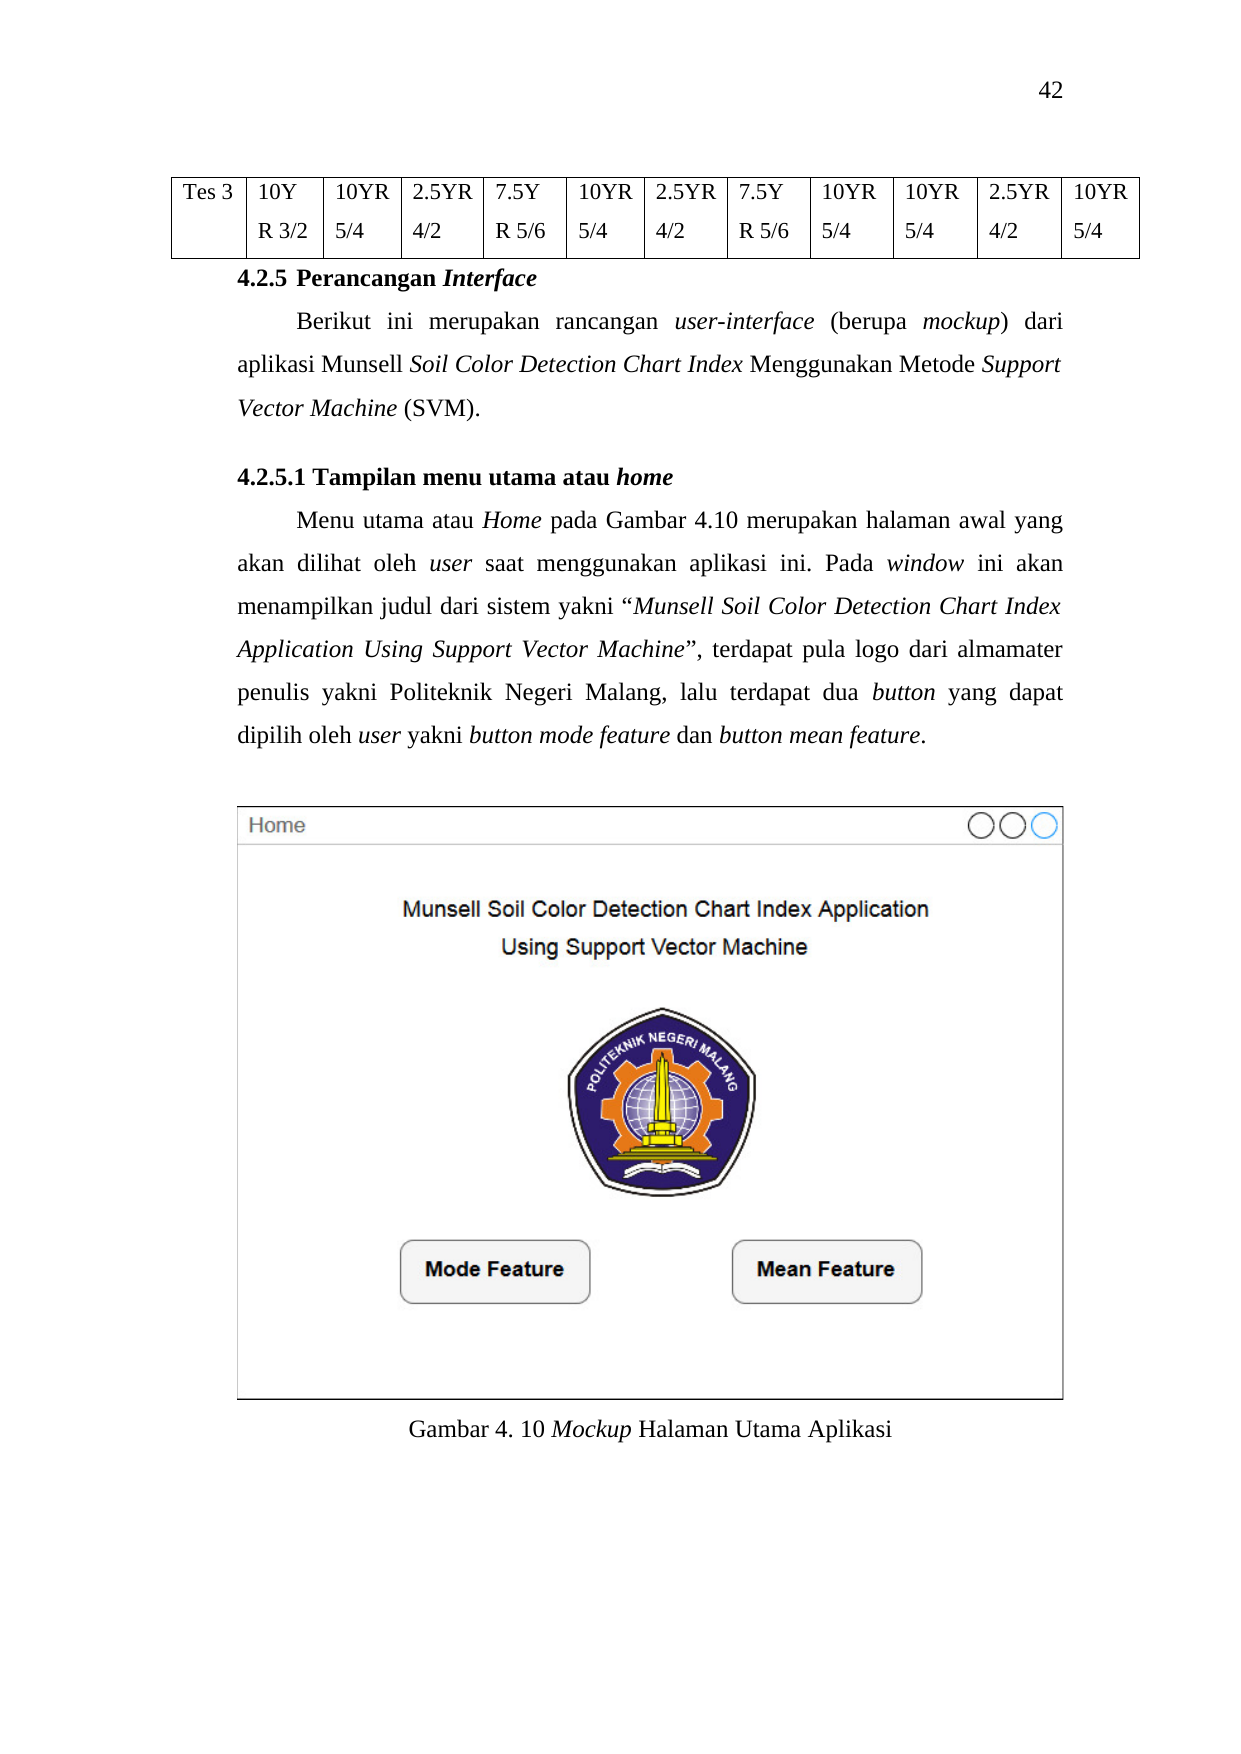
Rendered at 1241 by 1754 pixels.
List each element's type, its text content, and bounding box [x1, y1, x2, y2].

table_cell 2.5YR 4/2 [645, 178, 727, 258]
table_cell 10YR 5/4 [1062, 178, 1139, 258]
text Berikut ini merupakan rancangan user-interface (berupa mockup) dari aplikasi Munsell Soil Color Detection Chart Index Menggunakan Metode Support Vector Machine (SVM). [237, 306, 1063, 421]
table_cell 7.5YR 5/6 [728, 178, 810, 258]
table_cell 10YR 3/2 [247, 178, 323, 258]
table_cell 10YR 5/4 [567, 178, 644, 258]
table_cell 10YR 5/4 [324, 178, 401, 258]
table_cell 10YR 5/4 [811, 178, 893, 258]
table_cell 10YR 5/4 [894, 178, 977, 258]
text Gambar 4. 10 Mockup Halaman Utama Aplikasi [237, 1414, 1063, 1443]
subtitle Tampilan menu utama atau home [237, 462, 1063, 490]
table_cell Tes 3 [172, 178, 246, 258]
subtitle Perancangan Interface [237, 263, 1063, 292]
table_cell 7.5YR 5/6 [484, 178, 566, 258]
table_cell 2.5YR 4/2 [402, 178, 483, 258]
table_cell 2.5YR 4/2 [978, 178, 1061, 258]
picture [237, 806, 1064, 1400]
text Menu utama atau Home pada Gambar 4.10 merupakan halaman awal yang akan dilihat oleh user saat menggunakan aplikasi ini. Pada window ini akan menampilkan judul dari sistem yakni “Munsell Soil Color Detection Chart Index Application Using Support Vector Machine”, terdapat pula logo dari almamater penulis yakni Politeknik Negeri Malang, lalu terdapat dua button yang dapat dipilih oleh user yakni button mode feature dan button mean feature. [237, 505, 1063, 749]
